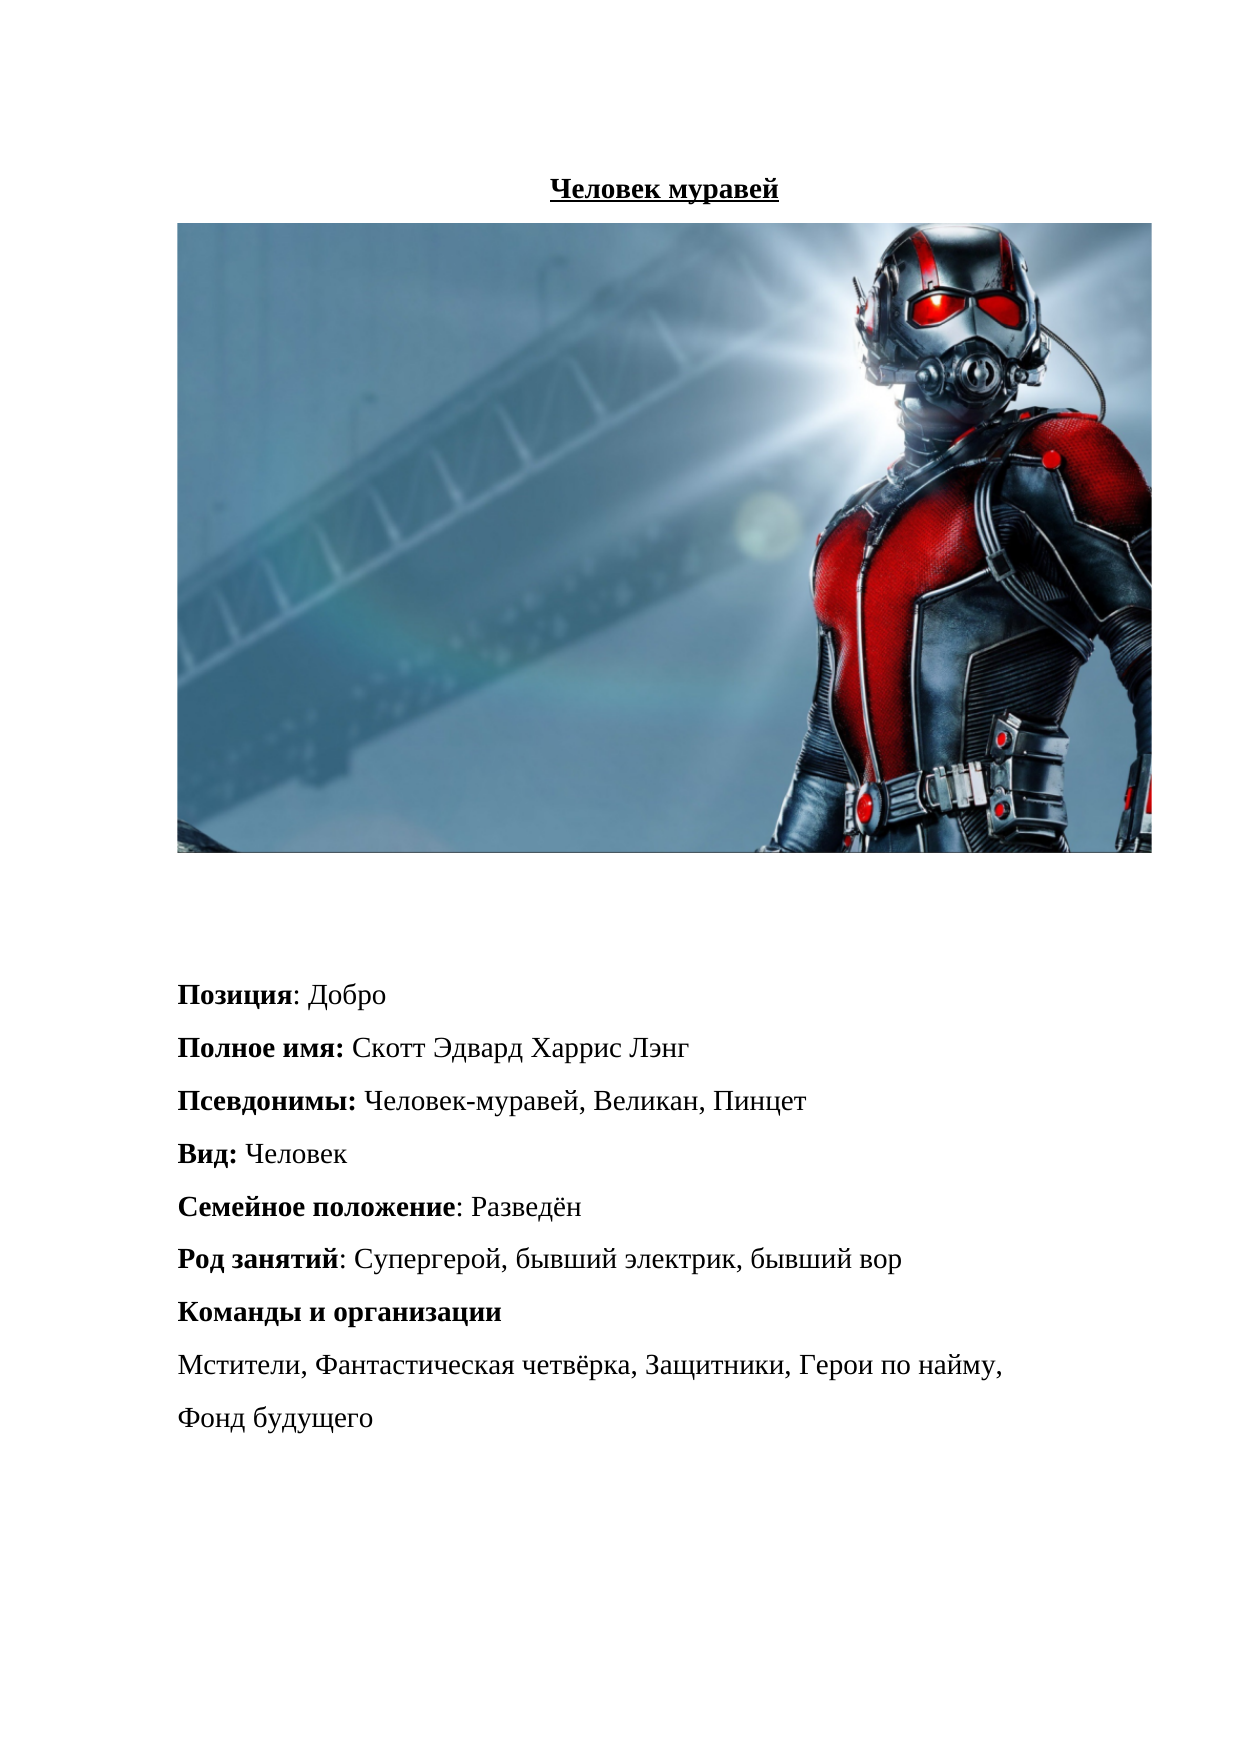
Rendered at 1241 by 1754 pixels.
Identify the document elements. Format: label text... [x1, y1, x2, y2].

text Семейное положение: Разведён [177, 1189, 1152, 1222]
picture [177, 223, 1152, 853]
text Полное имя: Скотт Эдвард Харрис Лэнг [177, 1030, 1152, 1064]
text Человек муравей [177, 171, 1152, 204]
text Команды и организации [177, 1294, 1152, 1328]
text Род занятий: Супергерой, бывший электрик, бывший вор [177, 1242, 1152, 1275]
text Фонд будущего [177, 1400, 1152, 1433]
text Вид: Человек [177, 1136, 1152, 1169]
text Псевдонимы: Человек-муравей, Великан, Пинцет [177, 1083, 1152, 1117]
text Мстители, Фантастическая четвёрка, Защитники, Герои по найму, [177, 1347, 1152, 1381]
text Позиция: Добро [177, 977, 1152, 1011]
